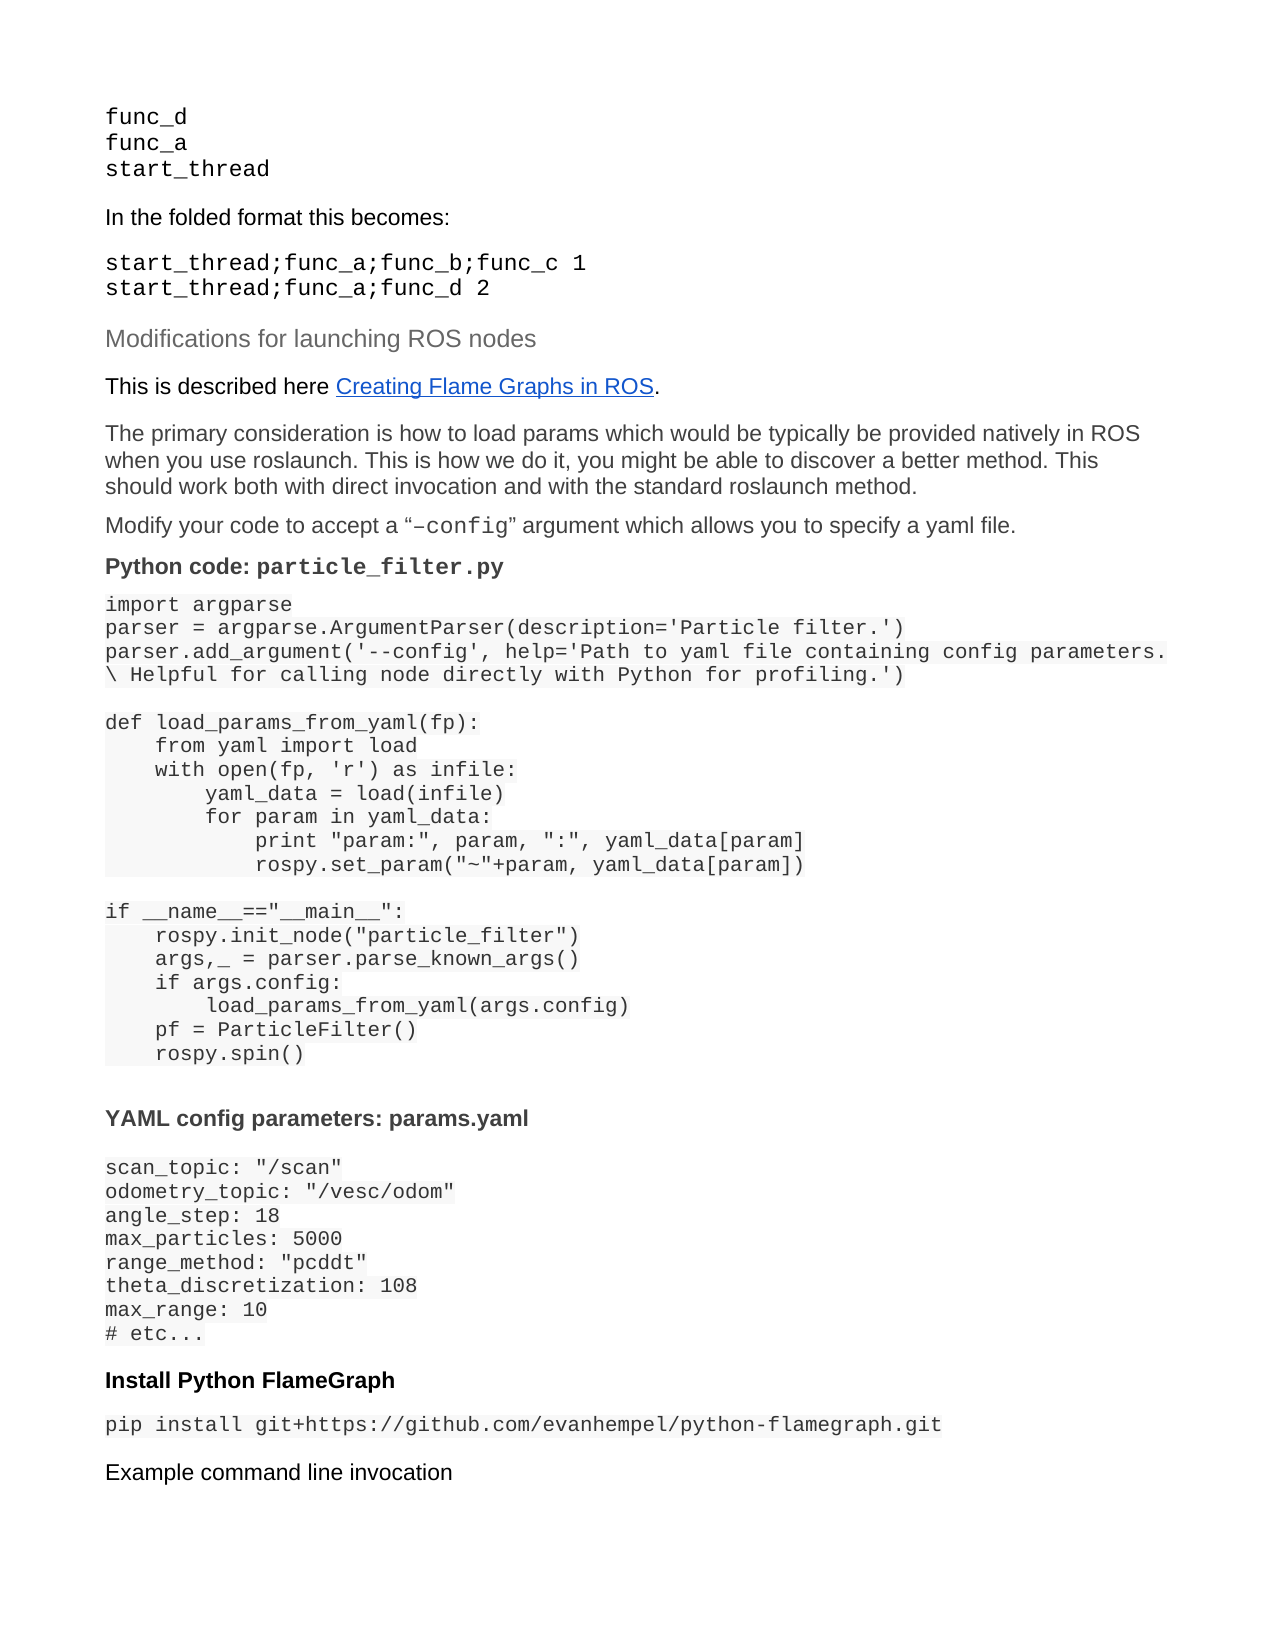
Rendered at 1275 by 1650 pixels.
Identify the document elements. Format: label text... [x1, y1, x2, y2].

text start_thread;func_a;func_d 2 [105, 277, 1170, 303]
text Install Python FlameGraph [105, 1367, 1170, 1394]
text YAML config parameters: params.yaml [105, 1105, 1170, 1132]
text Example command line invocation [105, 1459, 1170, 1485]
text start_thread;func_a;func_b;func_c 1 [105, 251, 1170, 277]
text Modify your code to accept a “–config” argument which allows you to specify a yaml file. [105, 512, 1170, 540]
text func_d [105, 105, 1170, 131]
text import argparse [105, 593, 1170, 617]
text The primary consideration is how to load params which would be typically be provided natively in ROS when you use roslaunch. This is how we do it, you might be able to discover a better method. This should work both with direct invocation and with the standard roslaunch method. [105, 420, 1170, 499]
subtitle Modifications for launching ROS nodes [105, 323, 1170, 352]
text This is described here Creating Flame Graphs in ROS. [105, 373, 1170, 399]
text parser = argparse.ArgumentParser(description='Particle filter.') parser.add_argument('--config', help='Path to yaml file containing config parameters. \ Helpful for calling node directly with Python for profiling.') def load_params_from_yaml(fp): from yaml import load with open(fp, 'r') as infile: yaml_data = load(infile) for param in yaml_data: print "param:", param, ":", yaml_data[param] rospy.set_param("~"+param, yaml_data[param]) if __name__=="__main__": rospy.init_node("particle_filter") args,_ = parser.parse_known_args() if args.config: load_params_from_yaml(args.config) pf = ParticleFilter() rospy.spin() [105, 617, 1170, 1093]
text Python code: particle_filter.py [105, 553, 1170, 581]
text func_a [105, 131, 1170, 157]
text In the folded format this becomes: [105, 204, 1170, 230]
text pip install git+https://github.com/evanhempel/python-flamegraph.git [105, 1414, 1170, 1438]
text scan_topic: "/scan" odometry_topic: "/vesc/odom" angle_step: 18 max_particles: 5000 range_method: "pcddt" theta_discretization: 108 max_range: 10 # etc... [105, 1157, 1170, 1346]
text start_thread [105, 157, 1170, 183]
